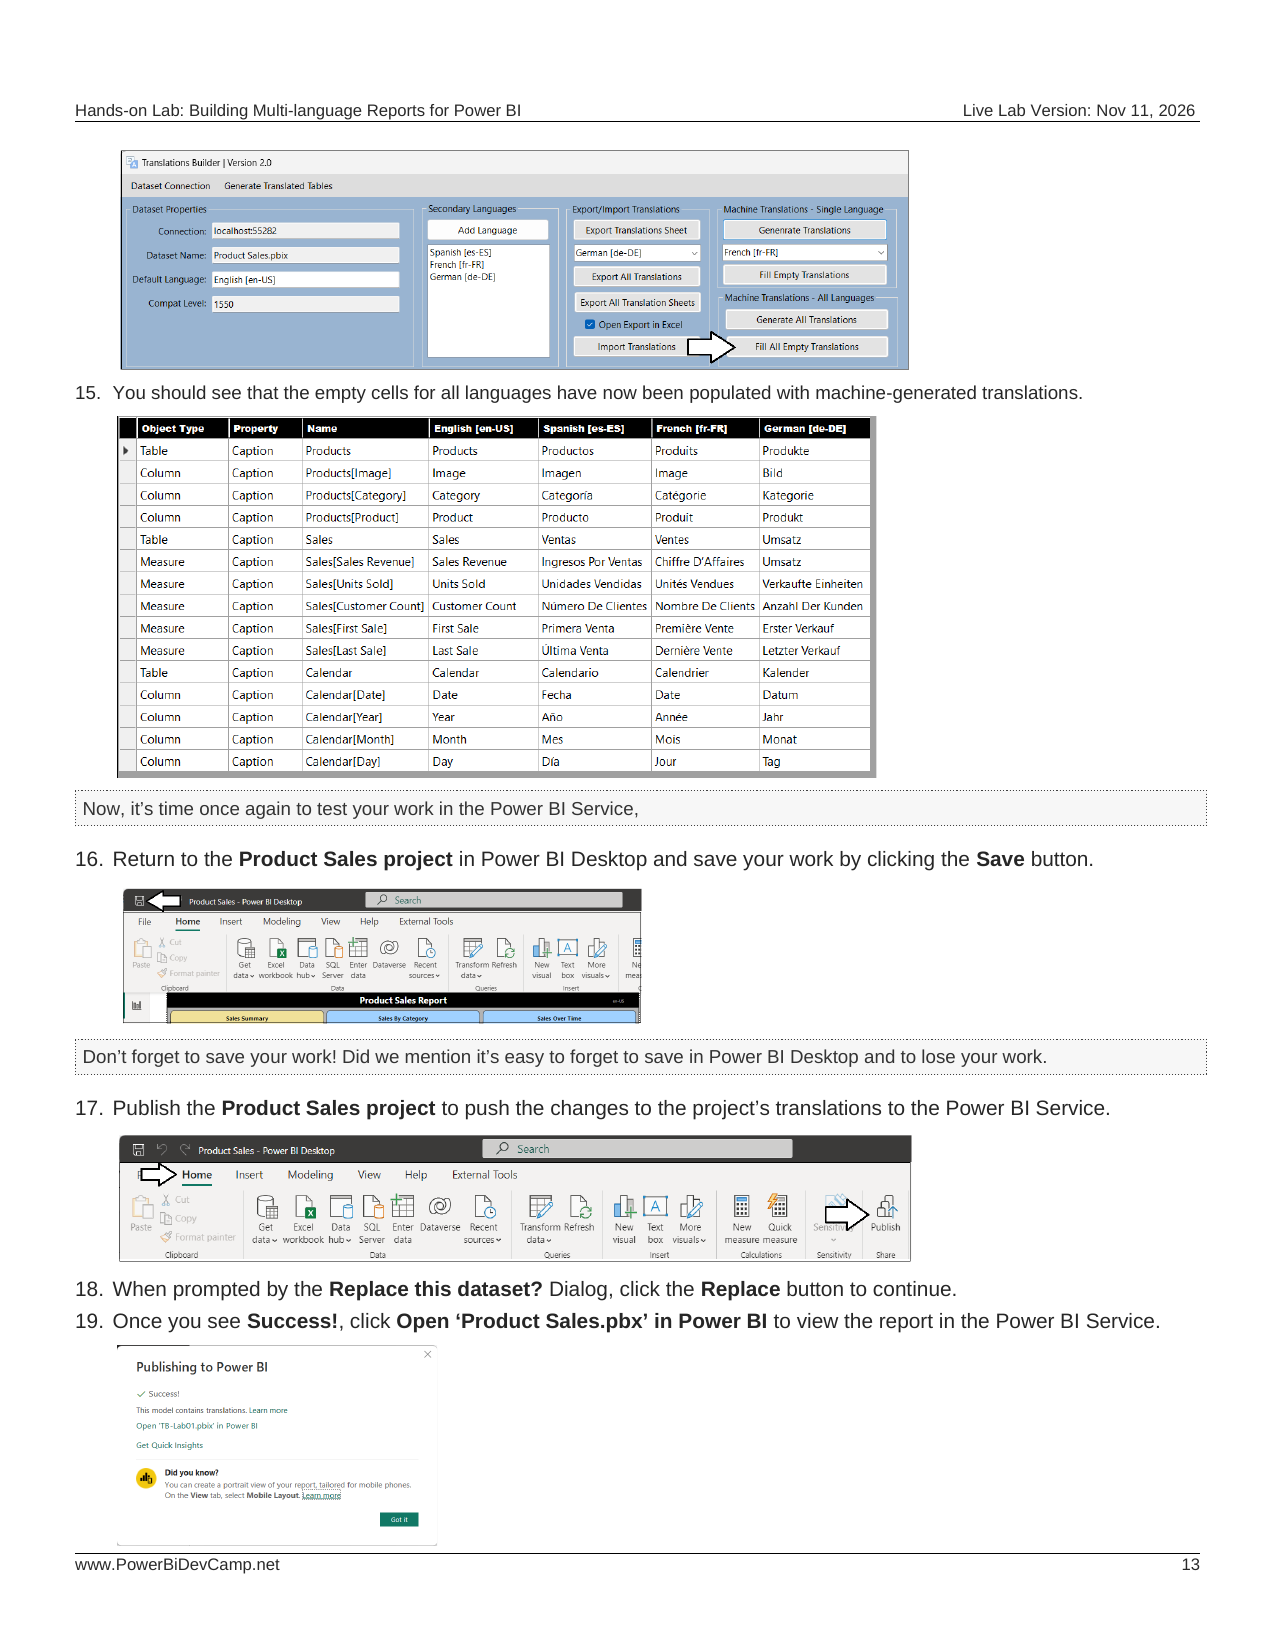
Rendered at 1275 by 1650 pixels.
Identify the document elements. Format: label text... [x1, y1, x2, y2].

text Don’t forget to save your work! Did we mention it’s easy to forget to save in Power BI Desktop and to lose your work. [75, 1039, 1207, 1075]
text Return to the Product Sales project in Power BI Desktop and save your work by clicking the Save button. [75, 847, 1200, 871]
text When prompted by the Replace this dataset? Dialog, click the Replace button to continue. [75, 1277, 1200, 1301]
picture [117, 146, 910, 370]
text Once you see Success!, click Open ‘Product Sales.pbx’ in Power BI to view the report in the Power BI Service. [75, 1309, 1200, 1333]
text Now, it’s time once again to test your work in the Power BI Service, [75, 790, 1207, 826]
picture [117, 1345, 438, 1546]
picture [117, 883, 644, 1027]
text Publish the Product Sales project to push the changes to the project’s translations to the Power BI Service. [75, 1096, 1200, 1120]
picture [117, 1132, 915, 1265]
picture [117, 416, 877, 778]
text You should see that the empty cells for all languages have now been populated with machine-generated translations. [75, 382, 1200, 403]
